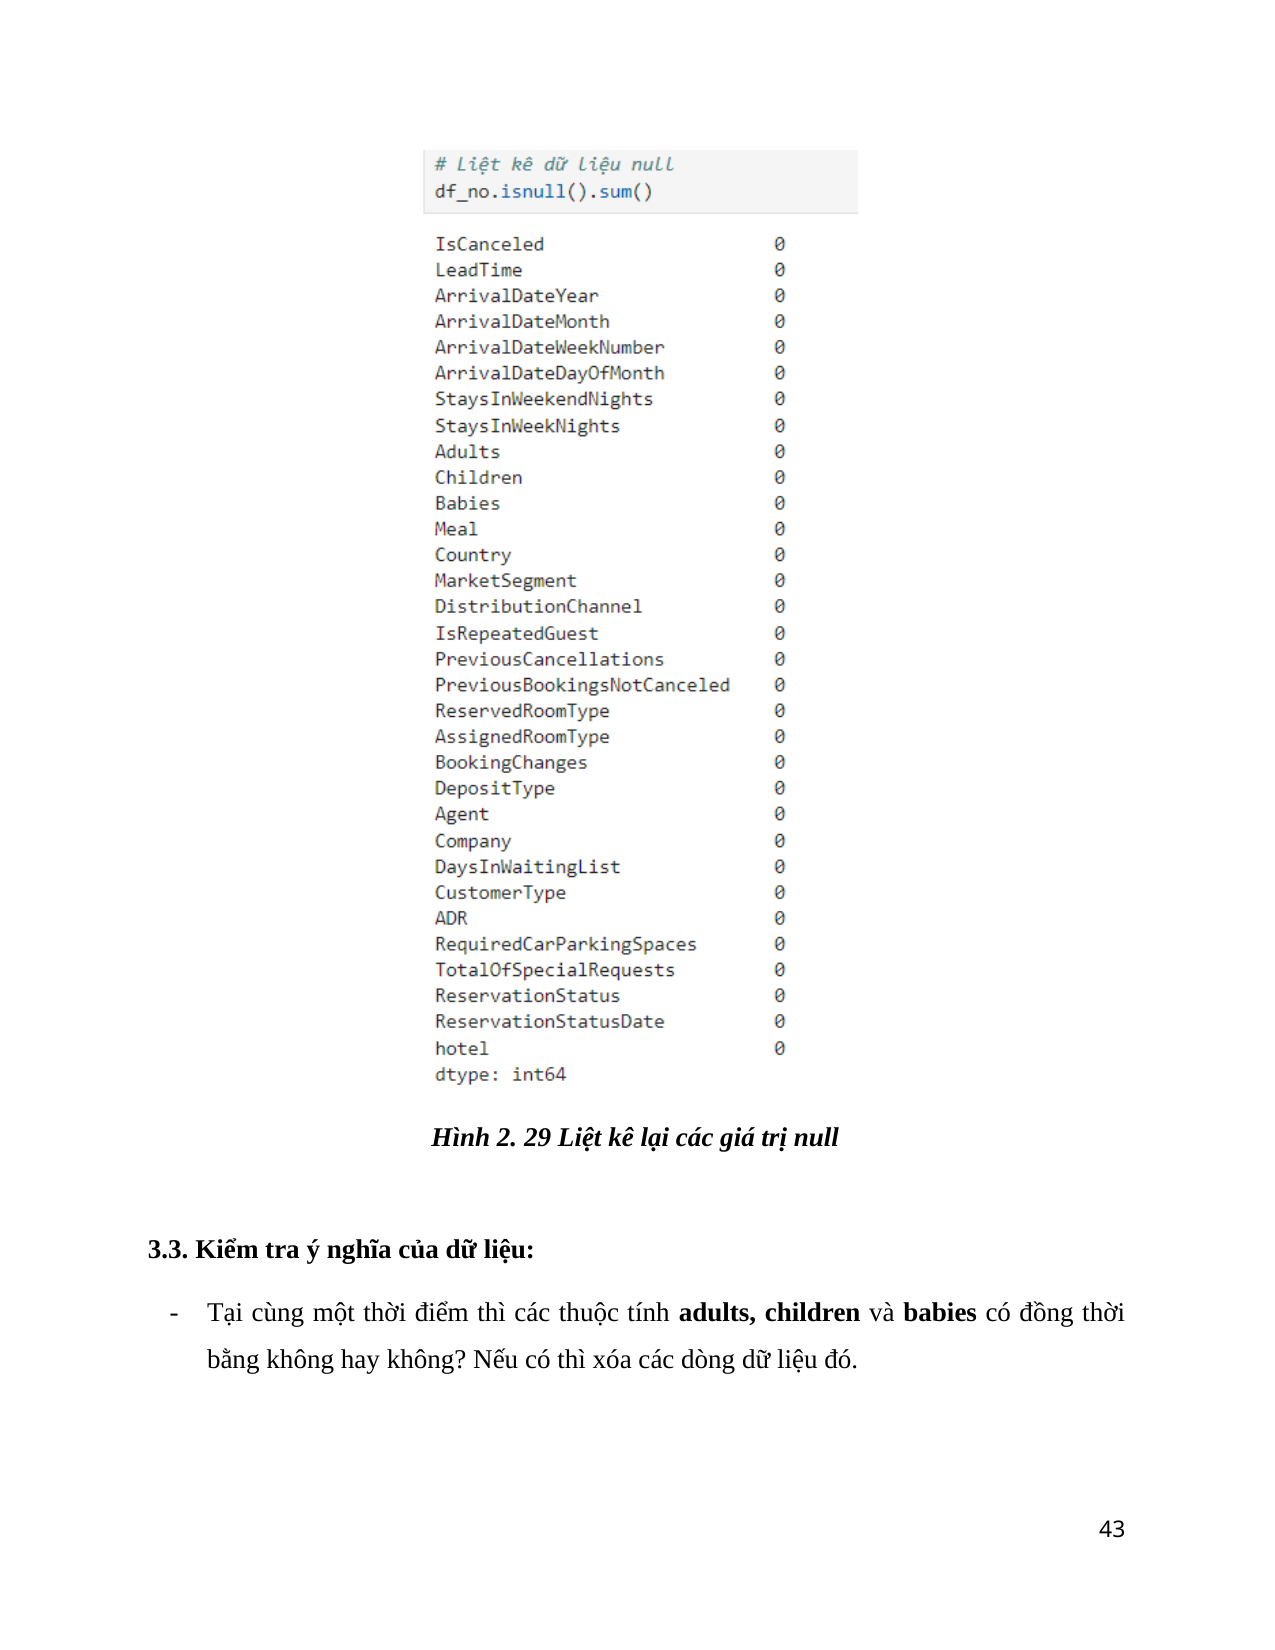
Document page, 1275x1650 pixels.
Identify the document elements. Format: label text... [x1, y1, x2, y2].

list Tại cùng một thời điểm thì các thuộc tính adults, children và babies có đồng thời bằng không hay không? Nếu có thì xóa các dòng dữ liệu đó. [169, 1296, 1125, 1374]
picture [414, 150, 859, 1089]
text Kiểm tra ý nghĩa của dữ liệu: [148, 1233, 1125, 1264]
